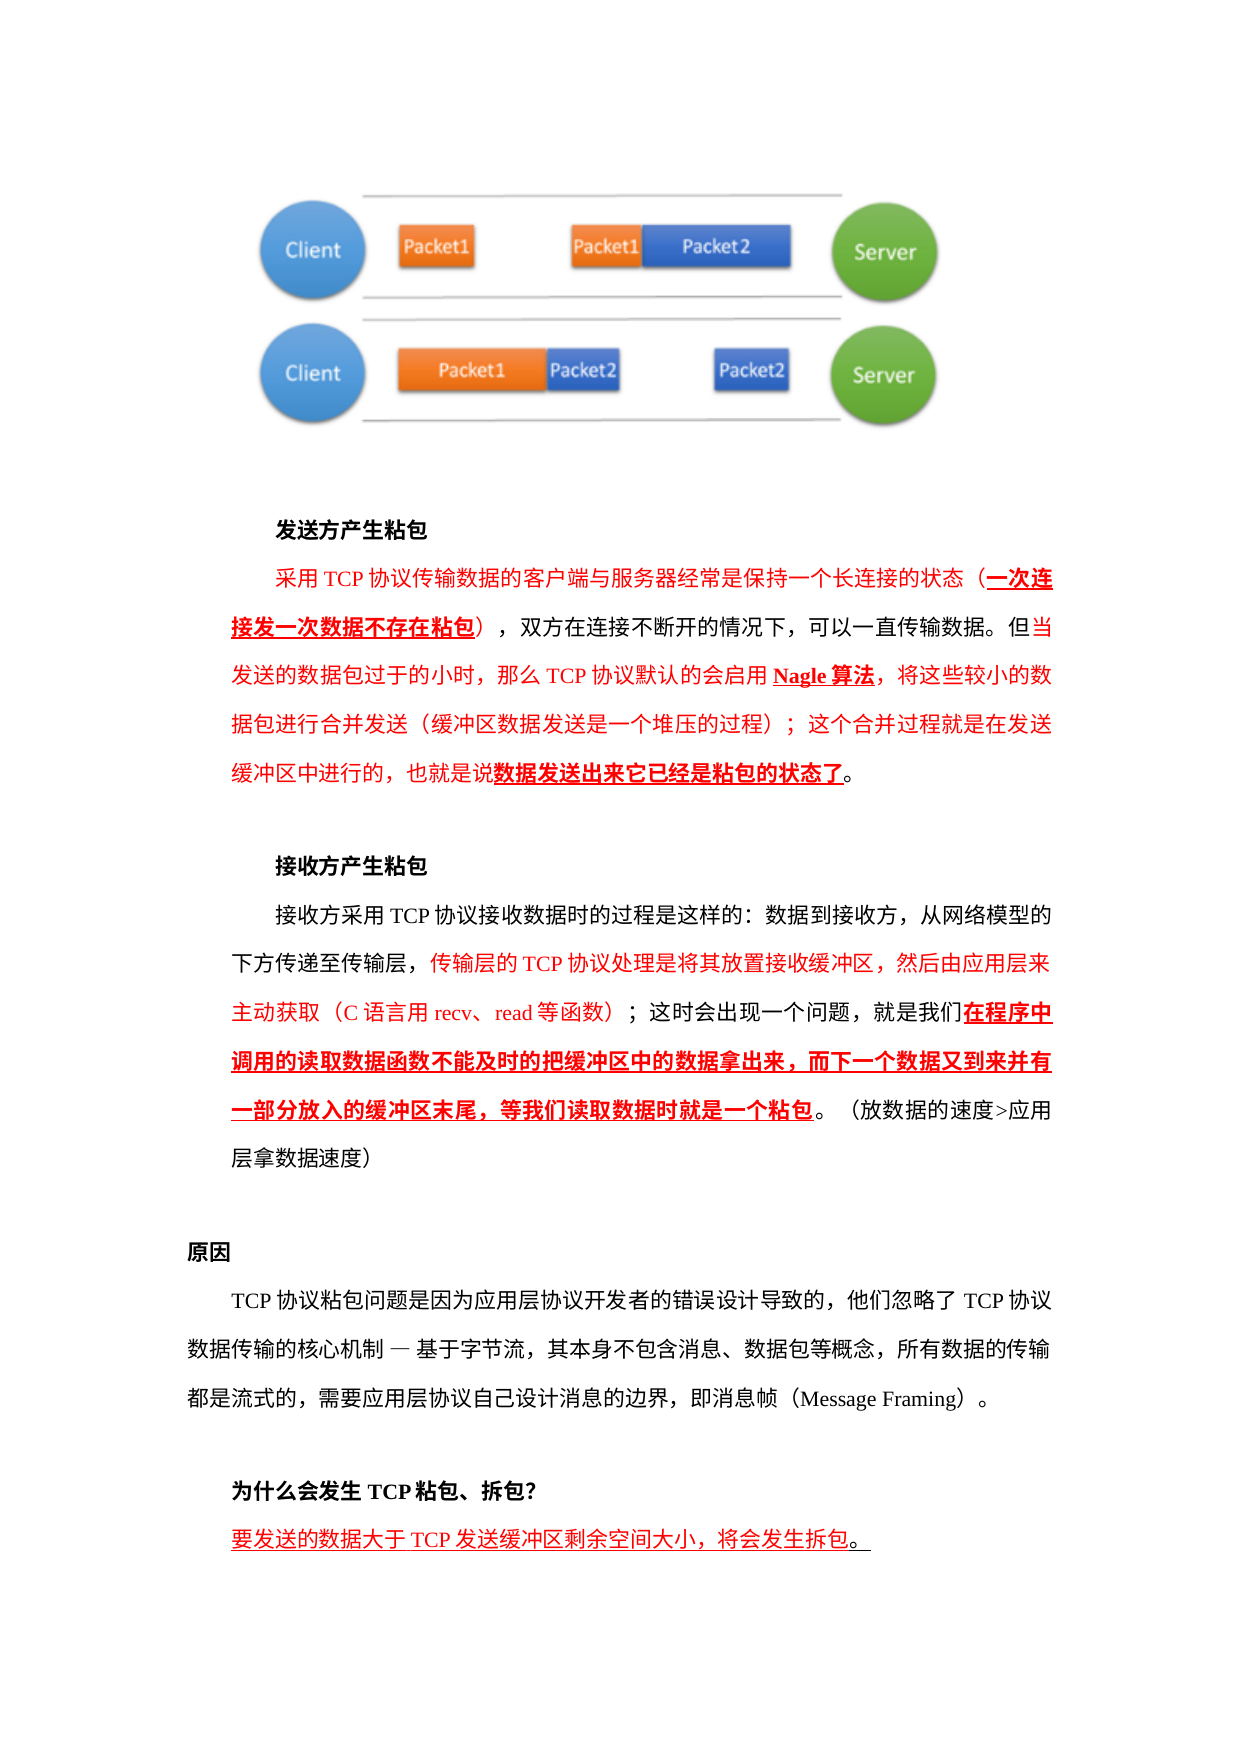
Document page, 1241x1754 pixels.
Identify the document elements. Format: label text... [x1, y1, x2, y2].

text 为什么会发生 TCP 粘包、拆包？ [187, 1474, 1053, 1506]
text TCP 协议粘包问题是因为应用层协议开发者的错误设计导致的，他们忽略了 TCP 协议数据传输的核心机制 — 基于字节流，其本身不包含消息、数据包等概念，所有数据的传输都是流式的，需要应用层协议自己设计消息的边界，即消息帧（Message Framing）。 [187, 1283, 1053, 1413]
subtitle 原因 [187, 1234, 1053, 1267]
text 接收方产生粘包 [231, 849, 1053, 881]
text 接收方采用TCP协议接收数据时的过程是这样的：数据到接收方，从网络模型的下方传递至传输层，传输层的TCP协议处理是将其放置接收缓冲区，然后由应用层来主动获取（C语言用recv、read等函数）；这时会出现一个问题，就是我们在程序中调用的读取数据函数不能及时的把缓冲区中的数据拿出来，而下一个数据又到来并有一部分放入的缓冲区末尾，等我们读取数据时就是一个粘包。（放数据的速度>应用层拿数据速度） [231, 897, 1053, 1173]
text 采用TCP协议传输数据的客户端与服务器经常是保持一个长连接的状态（一次连接发一次数据不存在粘包），双方在连接不断开的情况下，可以一直传输数据。但当发送的数据包过于的小时，那么TCP协议默认的会启用Nagle算法，将这些较小的数据包进行合并发送（缓冲区数据发送是一个堆压的过程）；这个合并过程就是在发送缓冲区中进行的，也就是说数据发送出来它已经是粘包的状态了。 [231, 561, 1053, 788]
text 发送方产生粘包 [231, 512, 1053, 545]
picture [228, 162, 1012, 453]
text 要发送的数据大于TCP发送缓冲区剩余空间大小，将会发生拆包。 [187, 1522, 1053, 1554]
